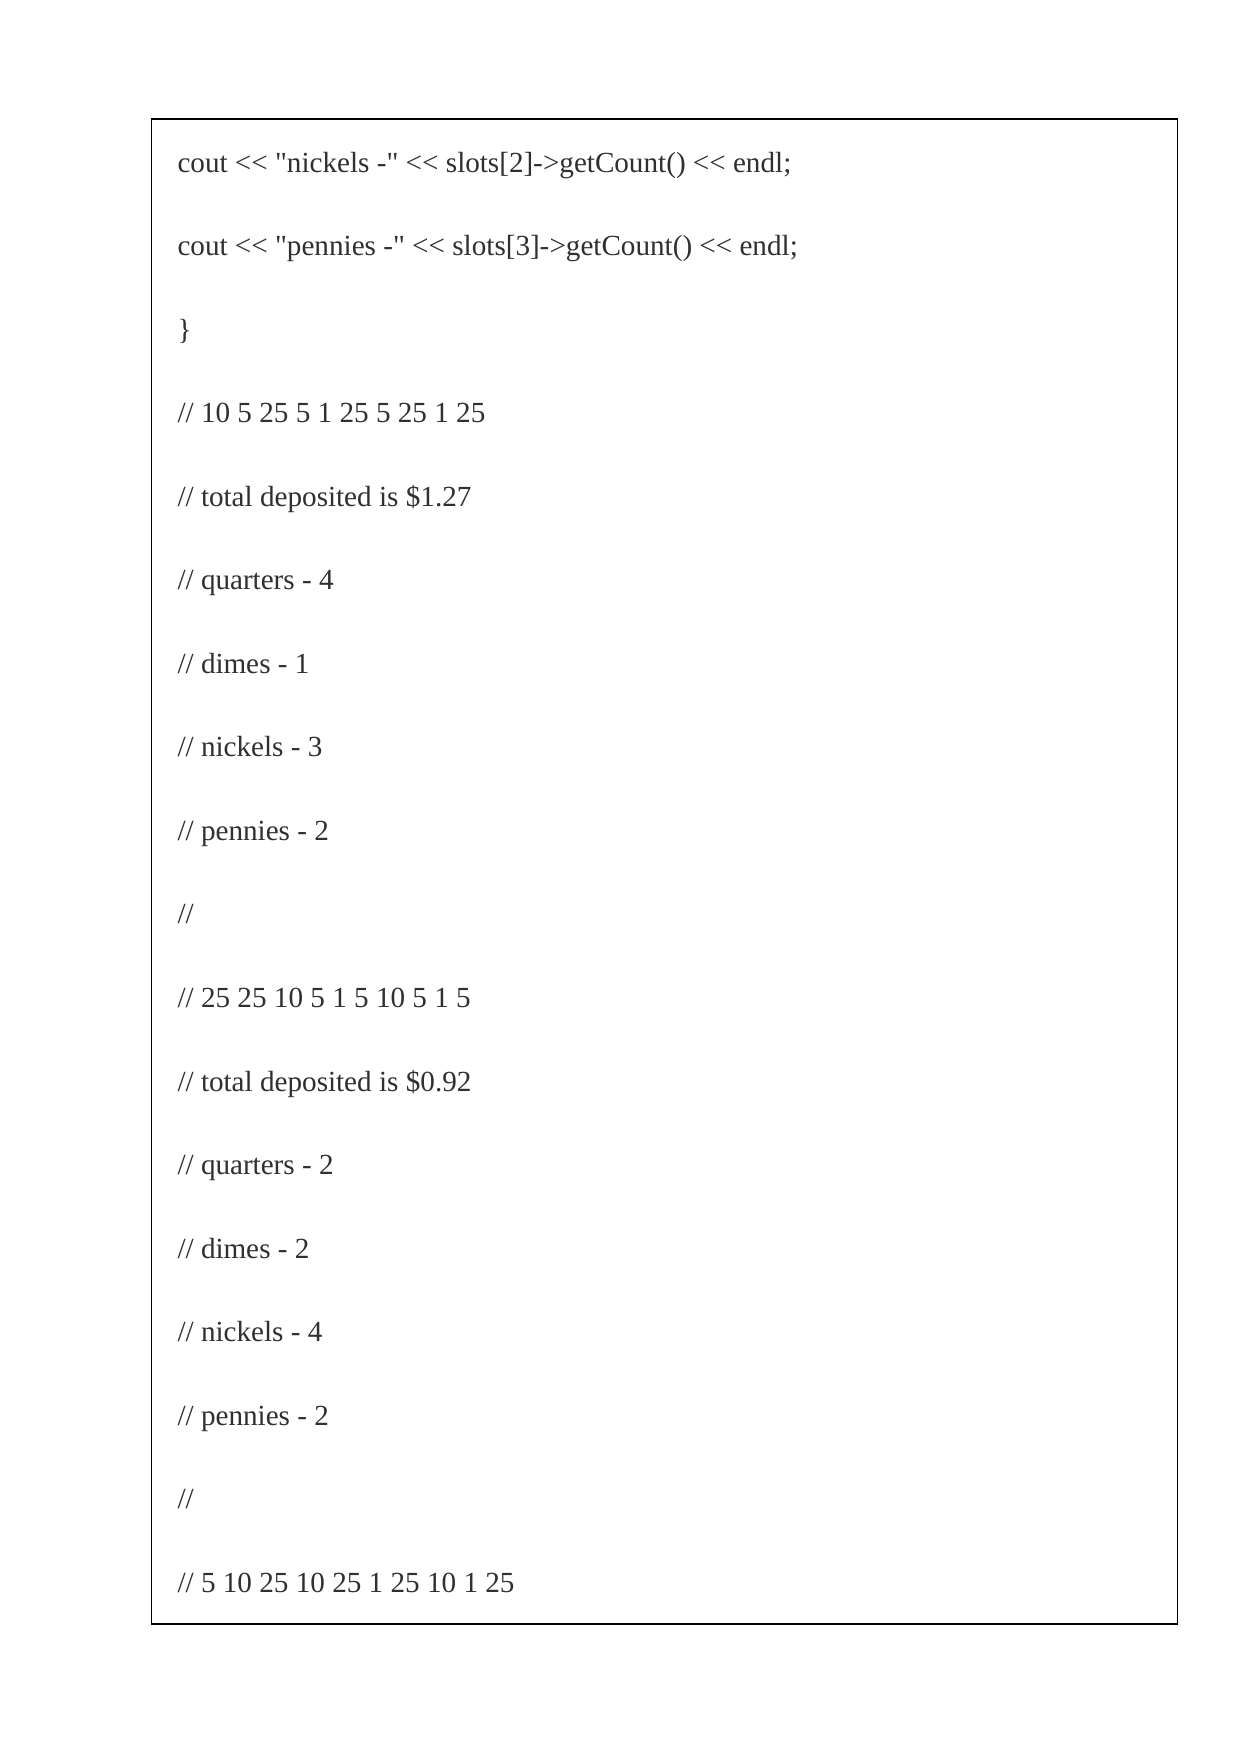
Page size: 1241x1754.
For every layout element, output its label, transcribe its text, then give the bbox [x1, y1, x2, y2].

text // [152, 870, 1177, 930]
text // 25 25 10 5 1 5 10 5 1 5 [152, 953, 1177, 1014]
text // nickels - 4 [152, 1288, 1177, 1348]
text // total deposited is $1.27 [152, 452, 1177, 512]
text // pennies - 2 [152, 786, 1177, 847]
text } [152, 285, 1177, 345]
text // pennies - 2 [152, 1371, 1177, 1431]
text // total deposited is $0.92 [152, 1037, 1177, 1097]
text // nickels - 3 [152, 703, 1177, 763]
text // quarters - 4 [152, 536, 1177, 596]
text // [152, 1455, 1177, 1515]
text // dimes - 2 [152, 1204, 1177, 1264]
text // 5 10 25 10 25 1 25 10 1 25 [152, 1538, 1177, 1623]
text // quarters - 2 [152, 1121, 1177, 1181]
text // dimes - 1 [152, 619, 1177, 679]
text cout << "pennies -" << slots[3]->getCount() << endl; [152, 202, 1177, 262]
text // 10 5 25 5 1 25 5 25 1 25 [152, 369, 1177, 429]
text cout << "nickels -" << slots[2]->getCount() << endl; [152, 120, 1177, 178]
